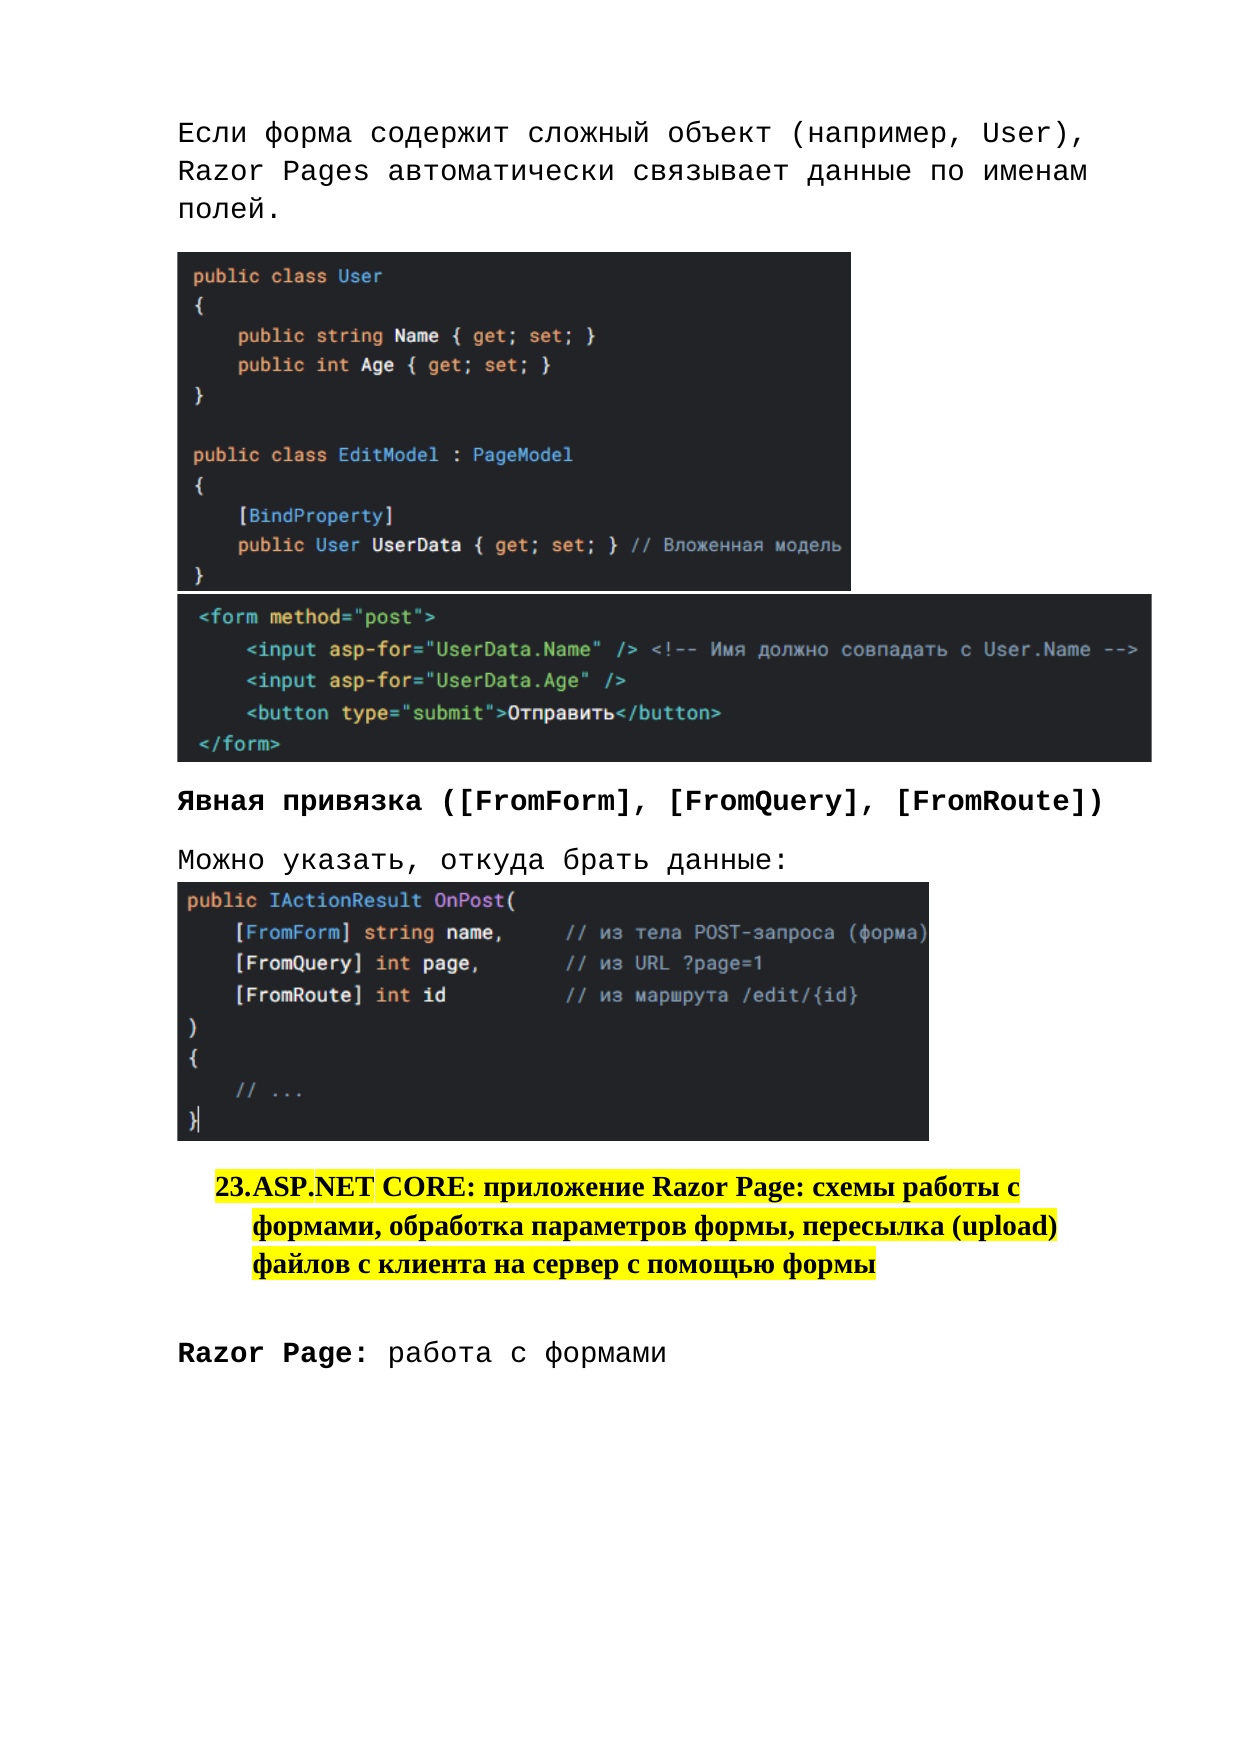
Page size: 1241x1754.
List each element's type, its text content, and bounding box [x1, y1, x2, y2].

text Явная привязка ([FromForm], [FromQuery], [FromRoute]) [177, 786, 1152, 819]
text Razor Page: работа с формами [177, 1338, 1152, 1371]
subtitle ASP.NET CORE: приложение Razor Page: схемы работы с формами, обработка параметров формы, пересылка (upload) файлов с клиента на сервер с помощью формы [215, 1169, 1152, 1280]
picture [177, 882, 929, 1141]
picture [177, 594, 1152, 762]
text Если форма содержит сложный объект (например, User), Razor Pages автоматически связывает данные по именам полей. [177, 118, 1152, 227]
picture [177, 252, 851, 591]
